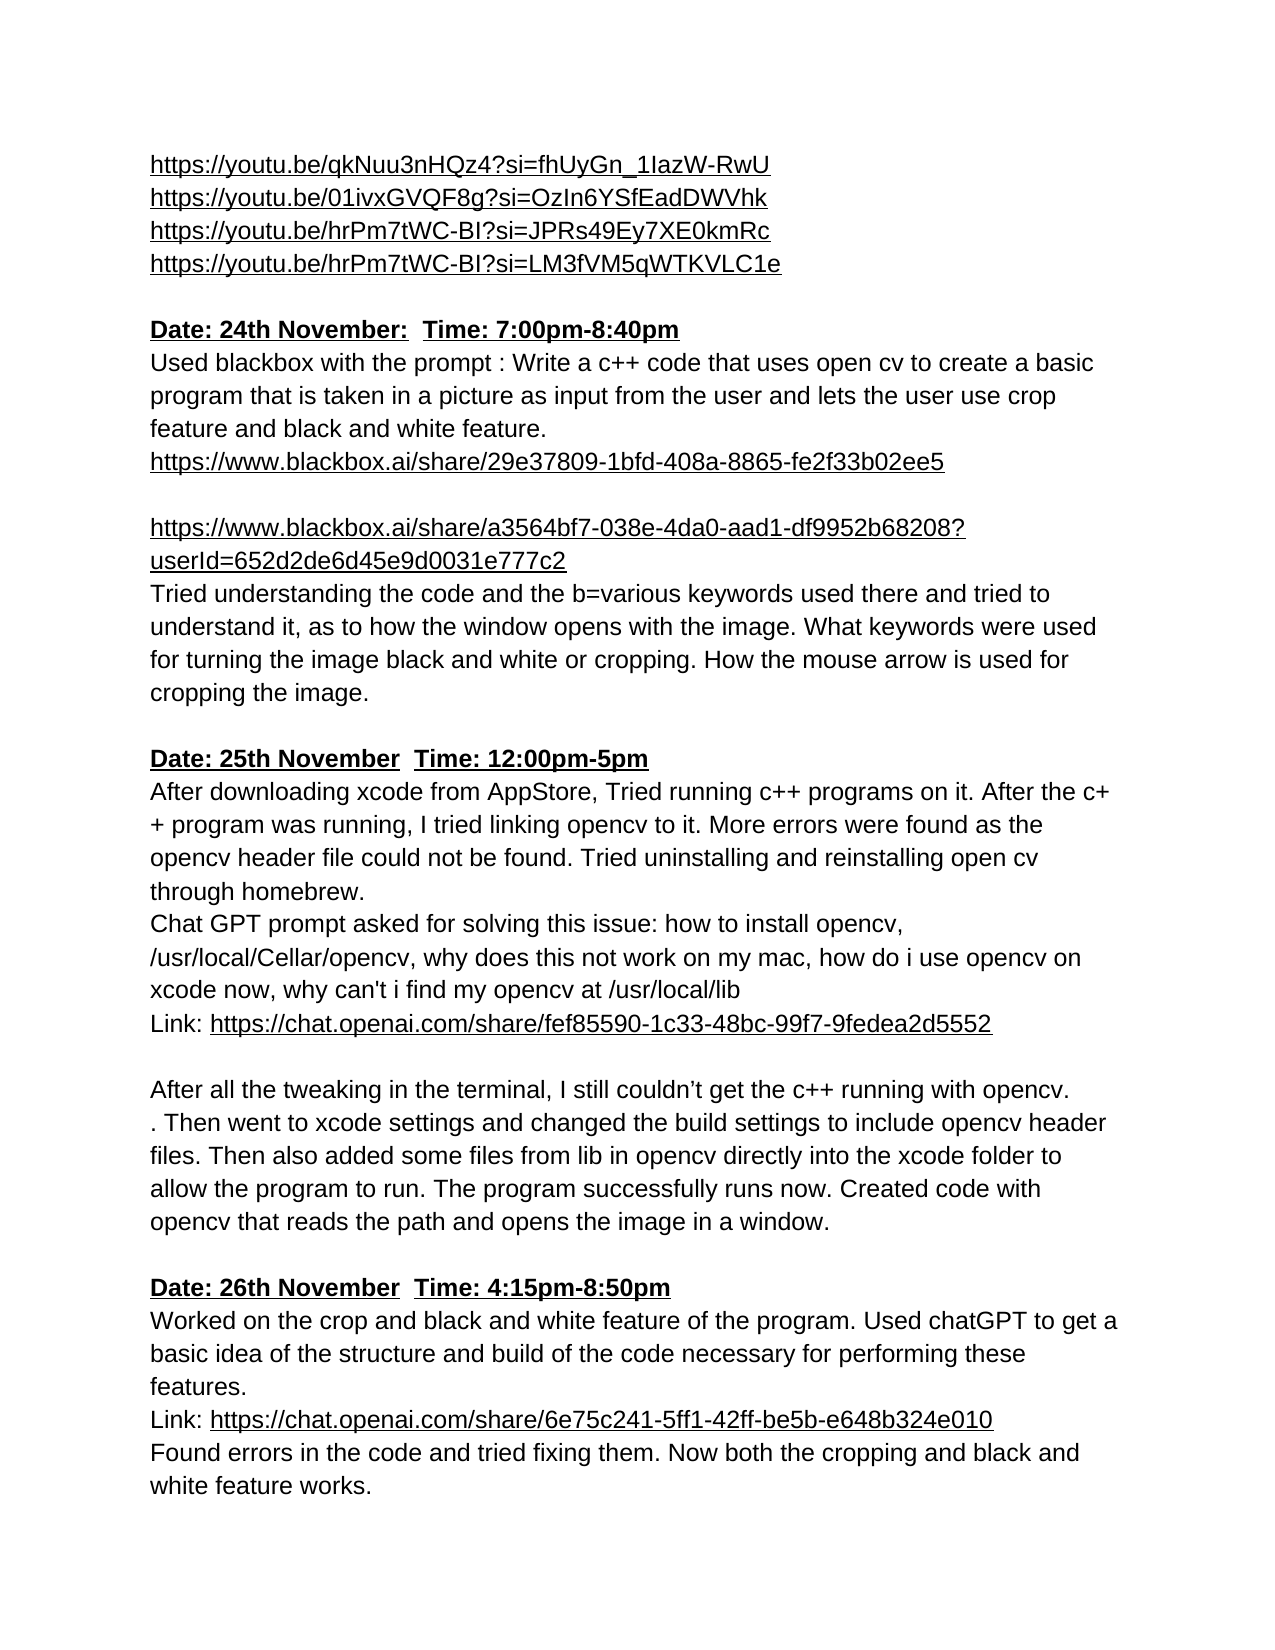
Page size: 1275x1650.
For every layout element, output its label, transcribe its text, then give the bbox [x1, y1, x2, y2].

text Link: https://chat.openai.com/share/6e75c241-5ff1-42ff-be5b-e648b324e010 [150, 1405, 1125, 1433]
text https://www.blackbox.ai/share/29e37809-1bfd-408a-8865-fe2f33b02ee5 [150, 447, 1125, 476]
text Chat GPT prompt asked for solving this issue: how to install opencv, /usr/local/Cellar/opencv, why does this not work on my mac, how do i use opencv on xcode now, why can't i find my opencv at /usr/local/lib [150, 909, 1125, 1004]
text https://youtu.be/01ivxGVQF8g?si=OzIn6YSfEadDWVhk [150, 183, 1125, 212]
text Used blackbox with the prompt : Write a c++ code that uses open cv to create a basic program that is taken in a picture as input from the user and lets the user use crop feature and black and white feature. [150, 348, 1125, 443]
text After all the tweaking in the terminal, I still couldn’t get the c++ running with opencv. [150, 1074, 1125, 1103]
text Found errors in the code and tried fixing them. Now both the cropping and black and white feature works. [150, 1438, 1125, 1499]
text After downloading xcode from AppStore, Tried running c++ programs on it. After the c++ program was running, I tried linking opencv to it. More errors were found as the opencv header file could not be found. Tried uninstalling and reinstalling open cv through homebrew. [150, 777, 1125, 905]
text Worked on the crop and black and white feature of the program. Used chatGPT to get a basic idea of the structure and build of the code necessary for performing these features. [150, 1306, 1125, 1401]
text https://youtu.be/hrPm7tWC-BI?si=LM3fVM5qWTKVLC1e [150, 249, 1125, 278]
text Date: 24th November: Time: 7:00pm-8:40pm [150, 315, 1125, 344]
text https://www.blackbox.ai/share/a3564bf7-038e-4da0-aad1-df9952b68208?userId=652d2de6d45e9d0031e777c2 [150, 513, 1125, 575]
text Link: https://chat.openai.com/share/fef85590-1c33-48bc-99f7-9fedea2d5552 [150, 1008, 1125, 1037]
text Date: 25th November Time: 12:00pm-5pm [150, 744, 1125, 773]
text Date: 26th November Time: 4:15pm-8:50pm [150, 1273, 1125, 1301]
text . Then went to xcode settings and changed the build settings to include opencv header files. Then also added some files from lib in opencv directly into the xcode folder to allow the program to run. The program successfully runs now. Created code with opencv that reads the path and opens the image in a window. [150, 1108, 1125, 1235]
text https://youtu.be/qkNuu3nHQz4?si=fhUyGn_1IazW-RwU [150, 150, 1125, 179]
text https://youtu.be/hrPm7tWC-BI?si=JPRs49Ey7XE0kmRc [150, 216, 1125, 245]
text Tried understanding the code and the b=various keywords used there and tried to understand it, as to how the window opens with the image. What keywords were used for turning the image black and white or cropping. How the mouse arrow is used for cropping the image. [150, 579, 1125, 707]
